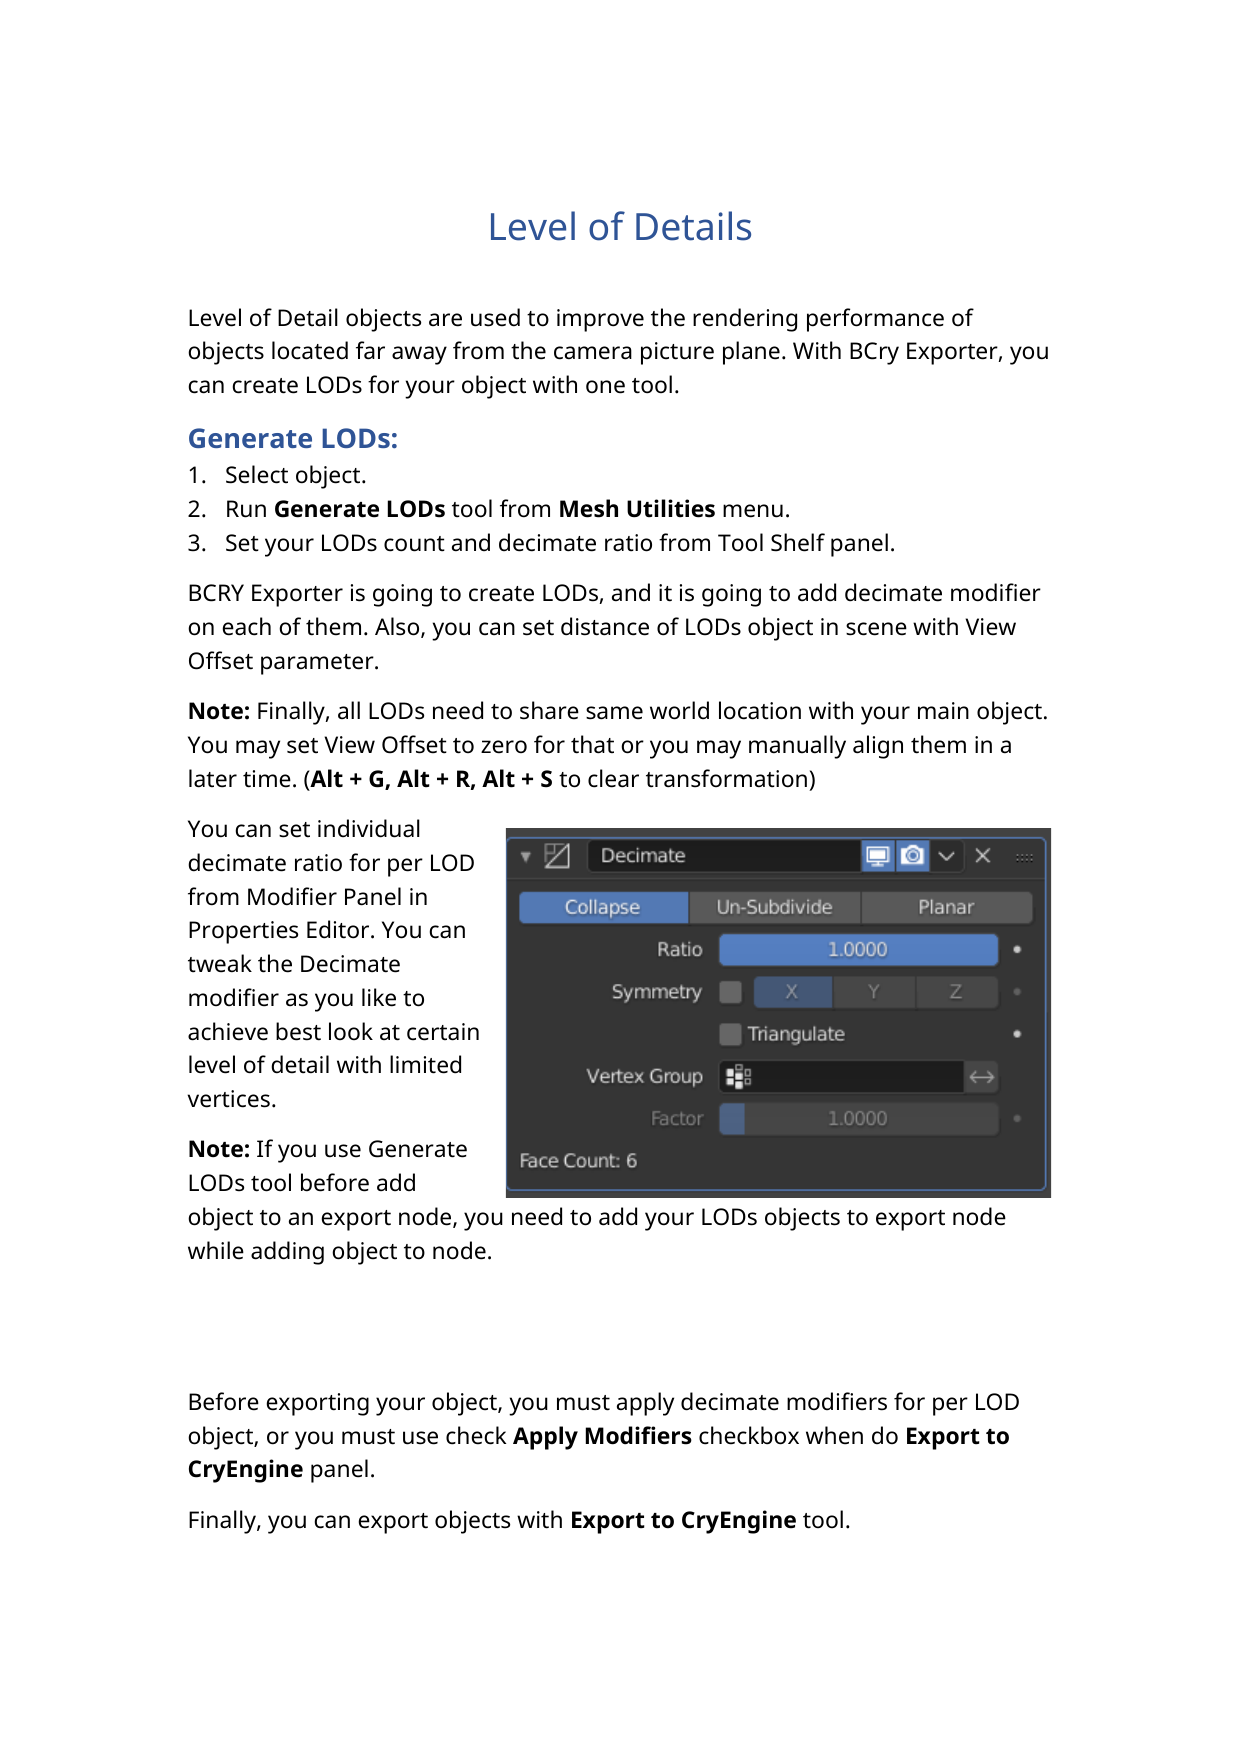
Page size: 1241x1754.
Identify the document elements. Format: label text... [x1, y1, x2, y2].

text You can set individual decimate ratio for per LOD from Modifier Panel in Properties Editor. You can tweak the Decimate modifier as you like to achieve best look at certain level of detail with limited vertices. [187, 813, 1053, 1114]
text BCRY Exporter is going to create LODs, and it is going to add decimate modifier on each of them. Also, you can set distance of LODs object in scene with View Offset parameter. [187, 577, 1053, 676]
text Note: If you use Generate LODs tool before add object to an export node, you need to add your LODs objects to export node while adding object to node. [187, 1133, 1053, 1266]
list Select object. [187, 459, 1053, 491]
text Finally, you can export objects with Export to CryEngine tool. [187, 1504, 1053, 1535]
picture [504, 828, 1050, 1197]
list Set your LODs count and decimate ratio from Tool Shelf panel. [187, 527, 1053, 558]
list Run Generate LODs tool from Mesh Utilities menu. [187, 493, 1053, 524]
text Level of Detail objects are used to improve the rendering performance of objects located far away from the camera picture plane. With BCry Exporter, you can create LODs for your object with one tool. [187, 302, 1053, 400]
text Before exporting your object, you must apply decimate modifiers for per LOD object, or you must use check Apply Modifiers checkbox when do Export to CryEngine panel. [187, 1386, 1053, 1485]
text Note: Finally, all LODs need to share same world location with your main object. You may set View Offset to zero for that or you may manually align them in a later time. (Alt + G, Alt + R, Alt + S to clear transformation) [187, 695, 1053, 794]
subtitle Generate LODs: [187, 419, 1053, 456]
subtitle Level of Details [187, 200, 1053, 251]
